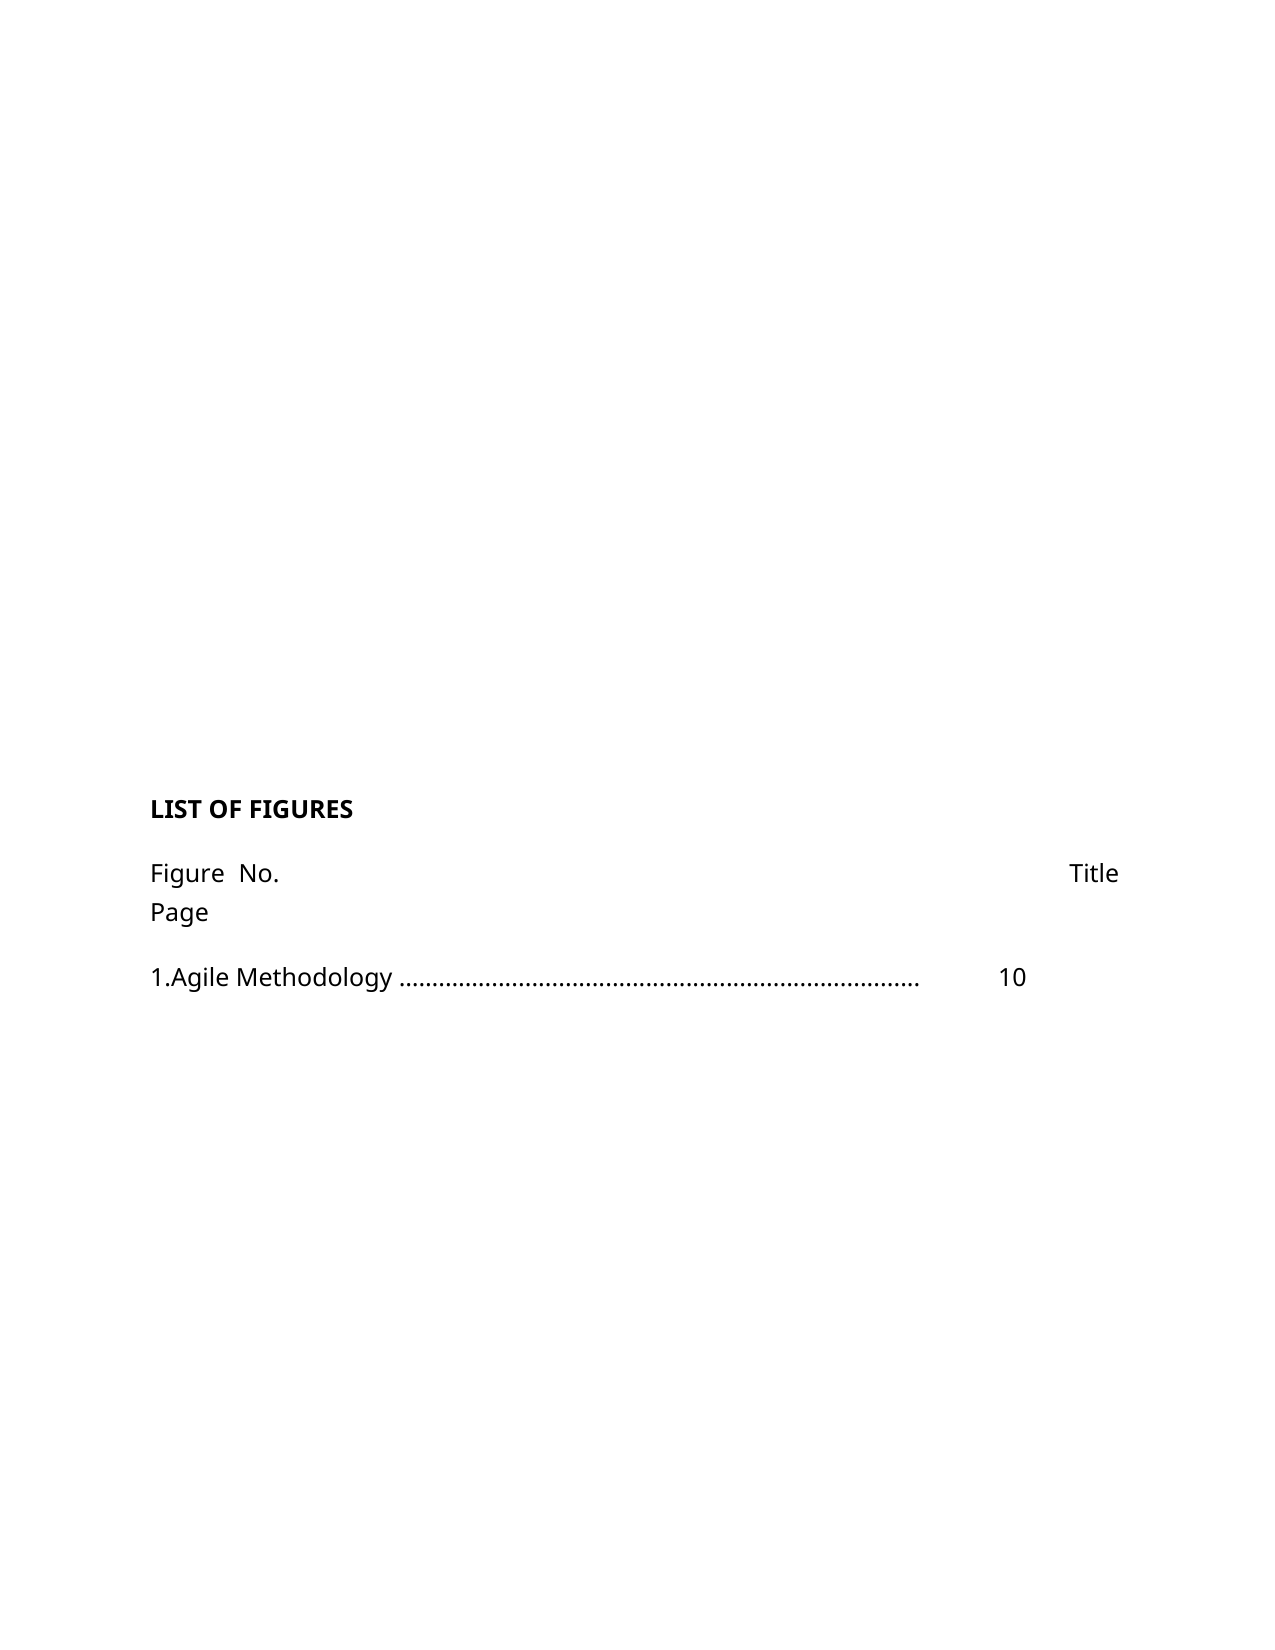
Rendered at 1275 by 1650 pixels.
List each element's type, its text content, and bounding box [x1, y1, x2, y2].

text LIST OF FIGURES [150, 792, 1125, 826]
text 1.Agile Methodology …….……................................................................. 10 [150, 959, 1125, 993]
text Figure No. Title Page [150, 856, 1125, 929]
